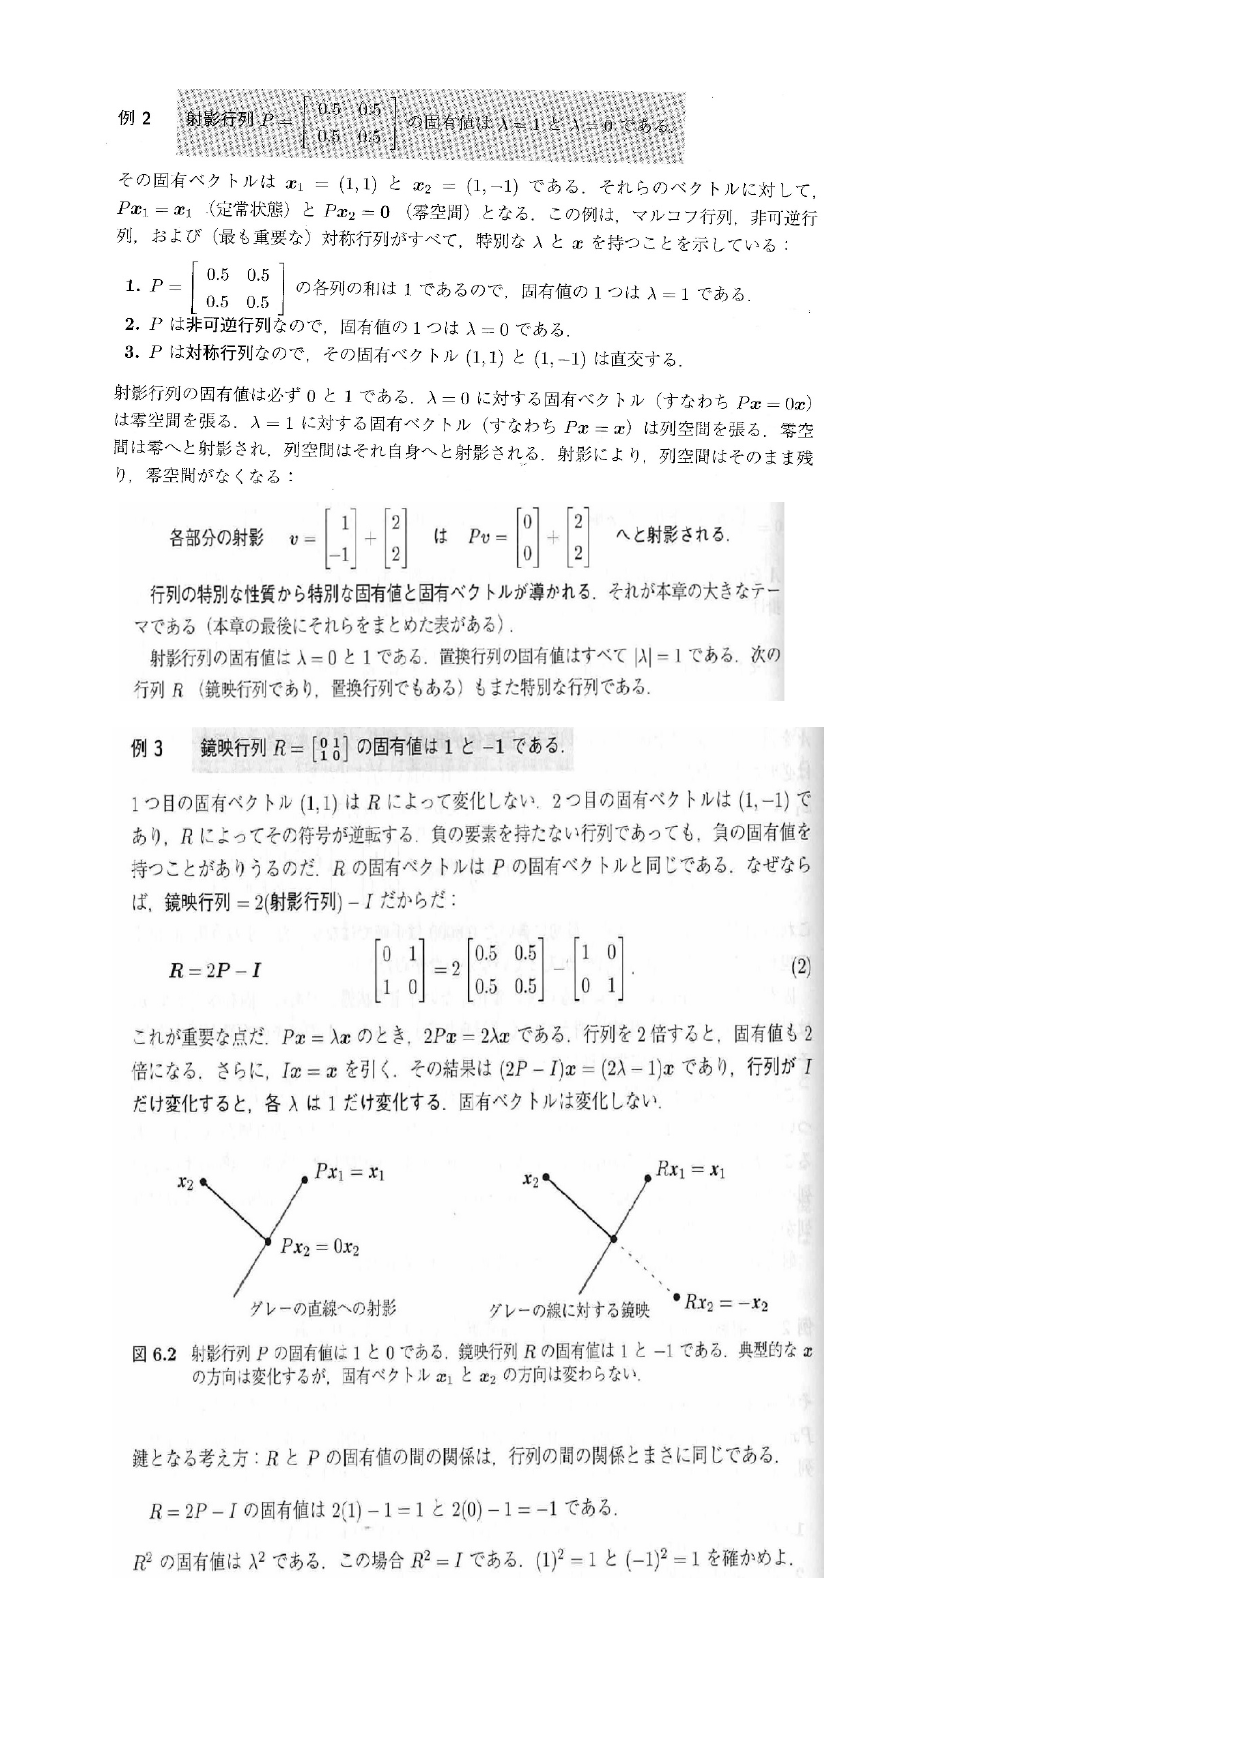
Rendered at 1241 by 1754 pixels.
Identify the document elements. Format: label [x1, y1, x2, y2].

picture [118, 502, 785, 701]
picture [75, 89, 838, 491]
picture [75, 727, 824, 1578]
